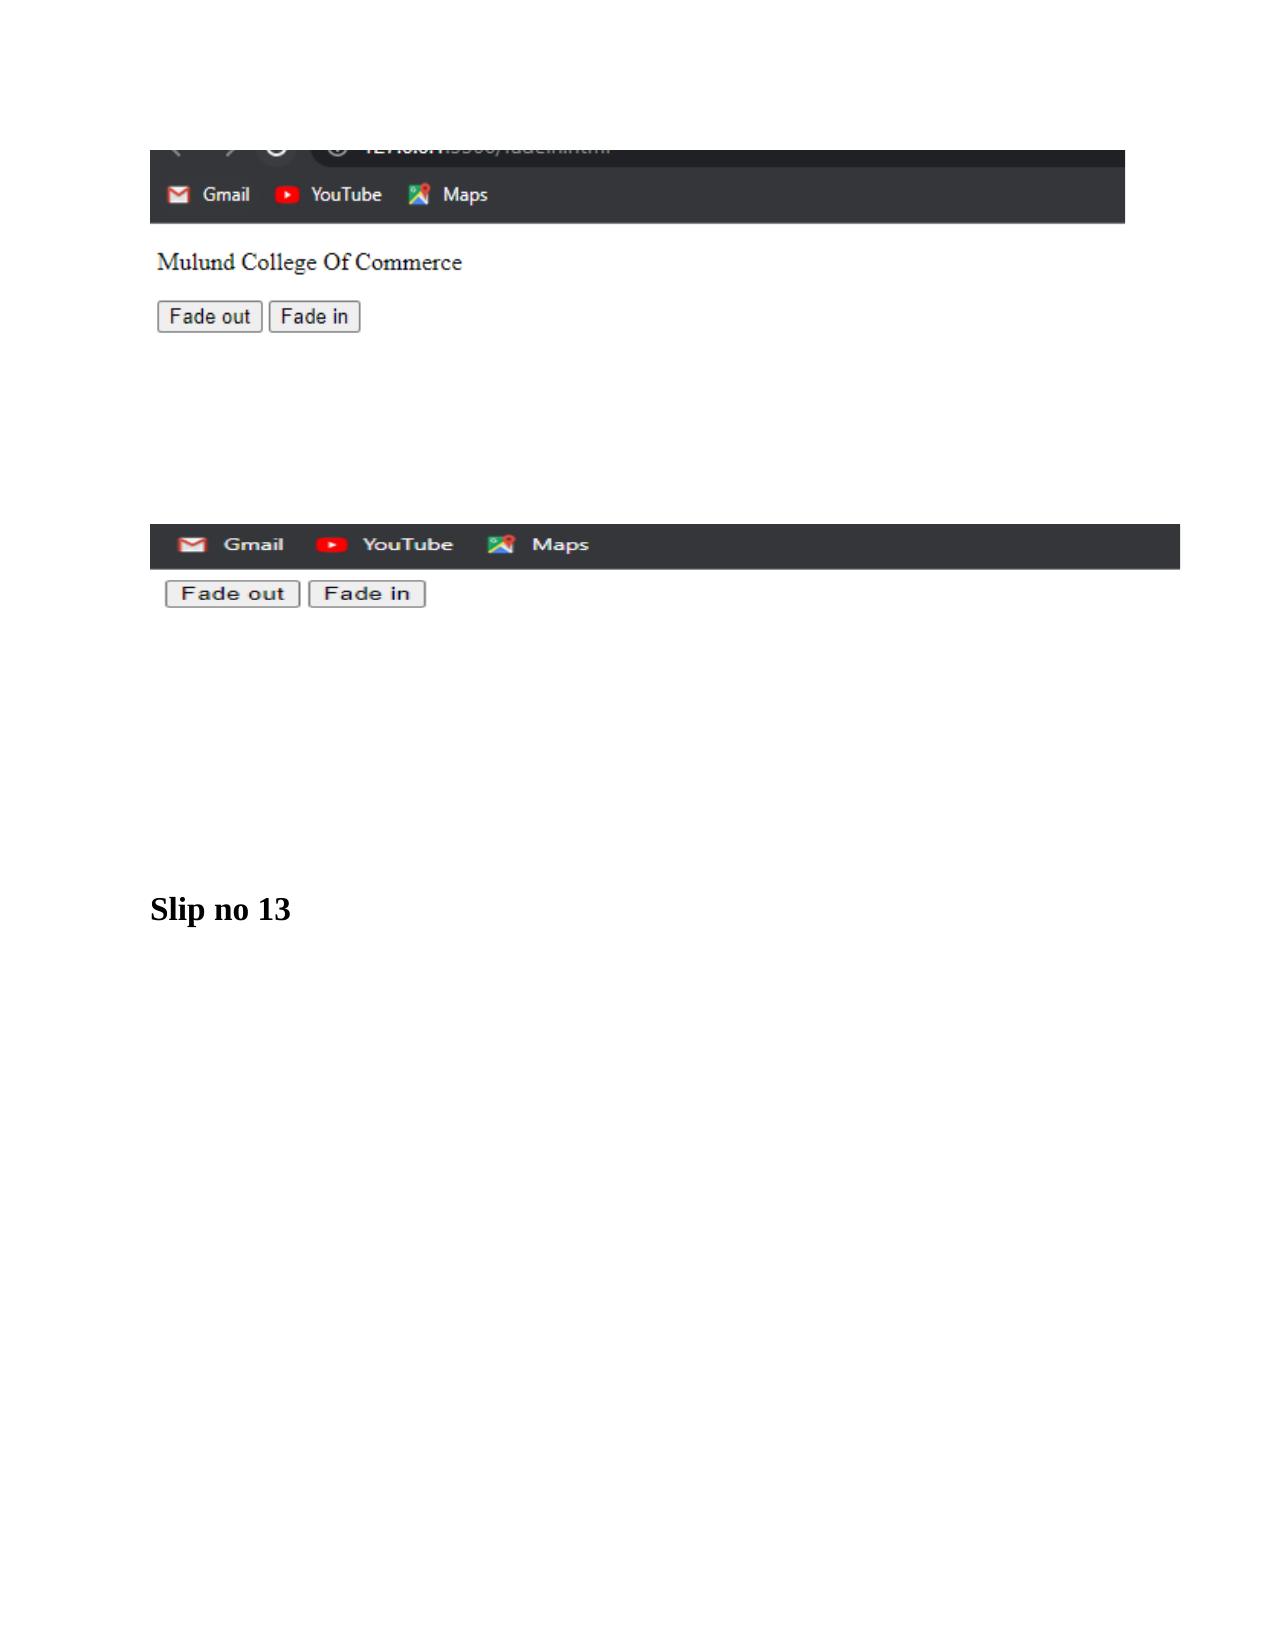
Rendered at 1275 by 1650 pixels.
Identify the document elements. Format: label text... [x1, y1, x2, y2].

picture [150, 524, 1181, 697]
text Slip no 13 [150, 889, 1125, 928]
picture [150, 150, 1125, 448]
